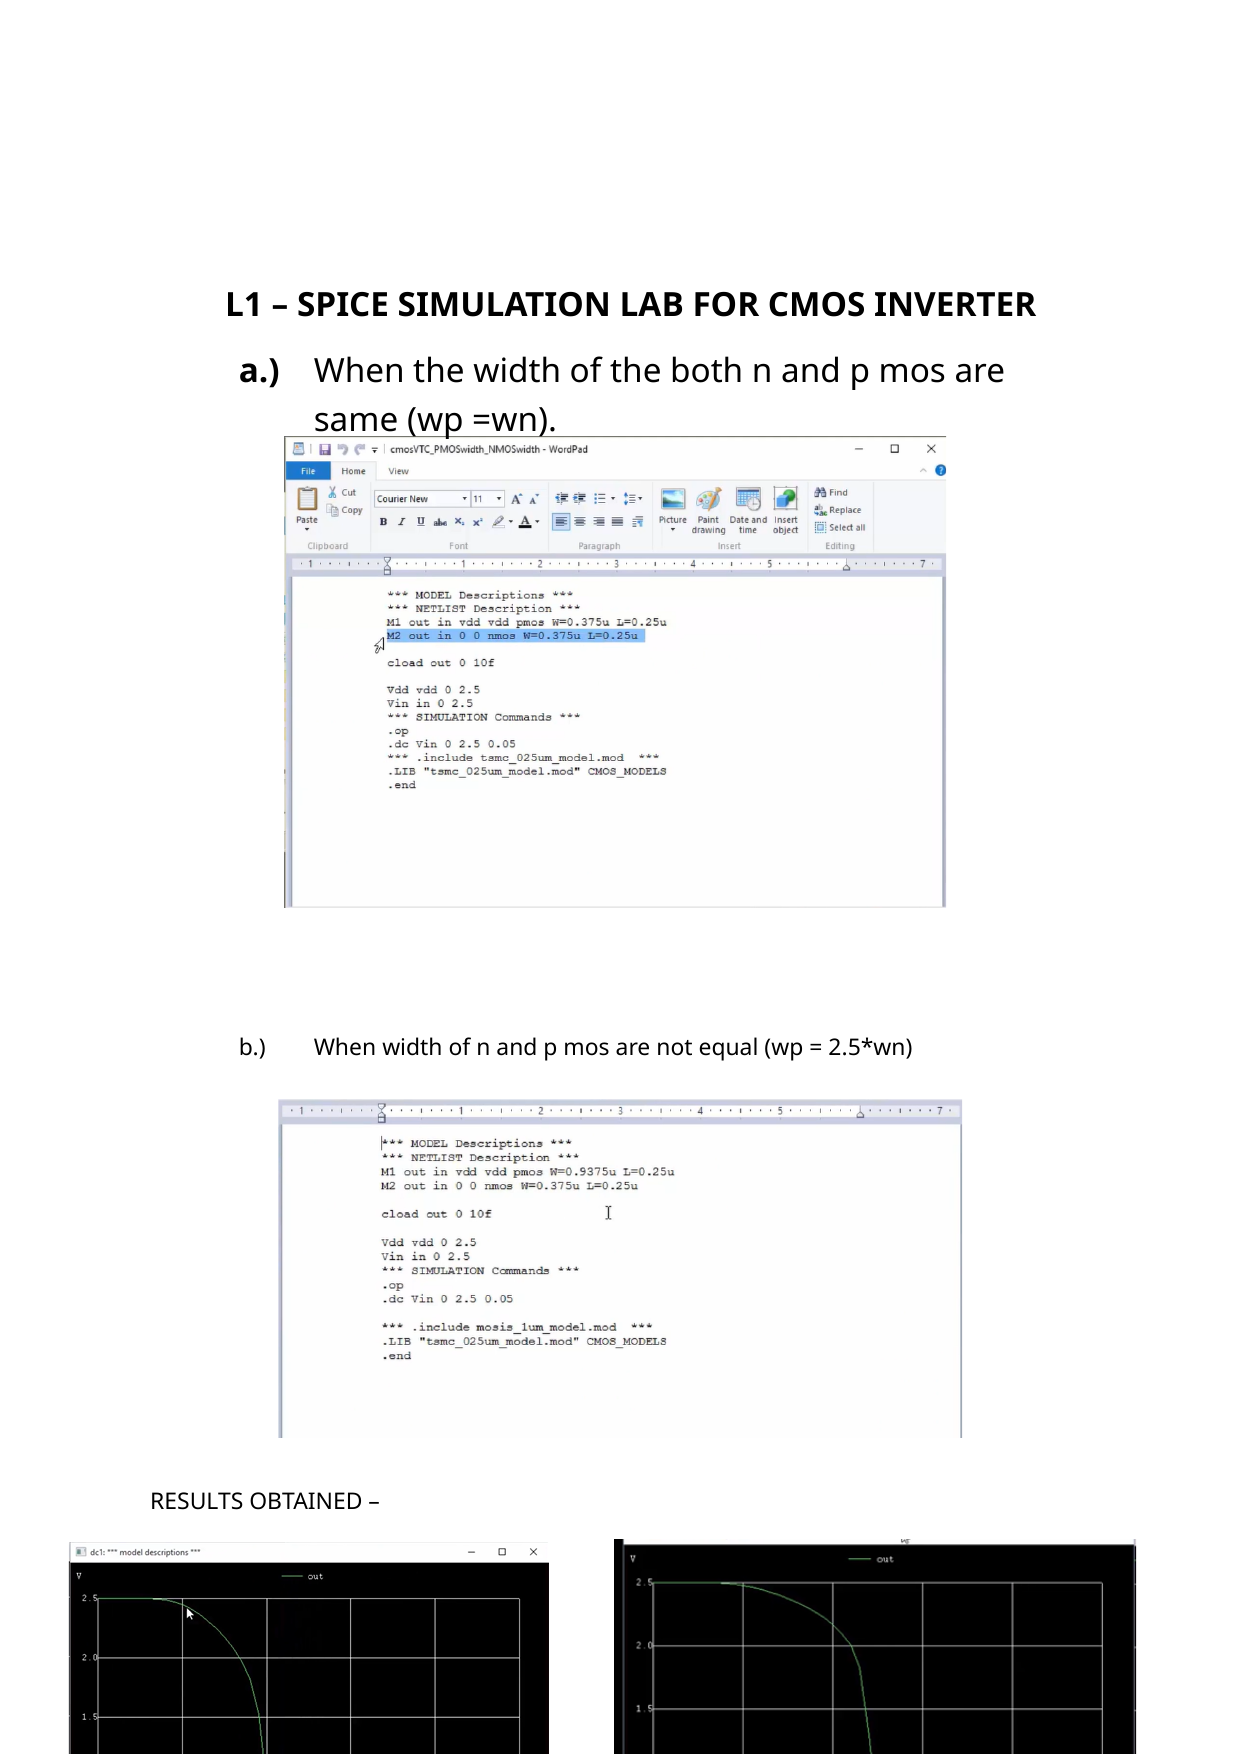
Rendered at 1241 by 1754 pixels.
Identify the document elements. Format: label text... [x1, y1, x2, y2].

list When the width of the both n and p mos are same (wp =wn). [238, 347, 1090, 441]
picture [284, 441, 947, 908]
text L1 – SPICE SIMULATION LAB FOR CMOS INVERTER [150, 281, 1090, 327]
picture [278, 1099, 963, 1438]
picture [614, 1539, 1137, 1754]
text RESULTS OBTAINED – [150, 1485, 1090, 1516]
picture [68, 1542, 549, 1754]
list When width of n and p mos are not equal (wp = 2.5*wn) [238, 1031, 1090, 1062]
